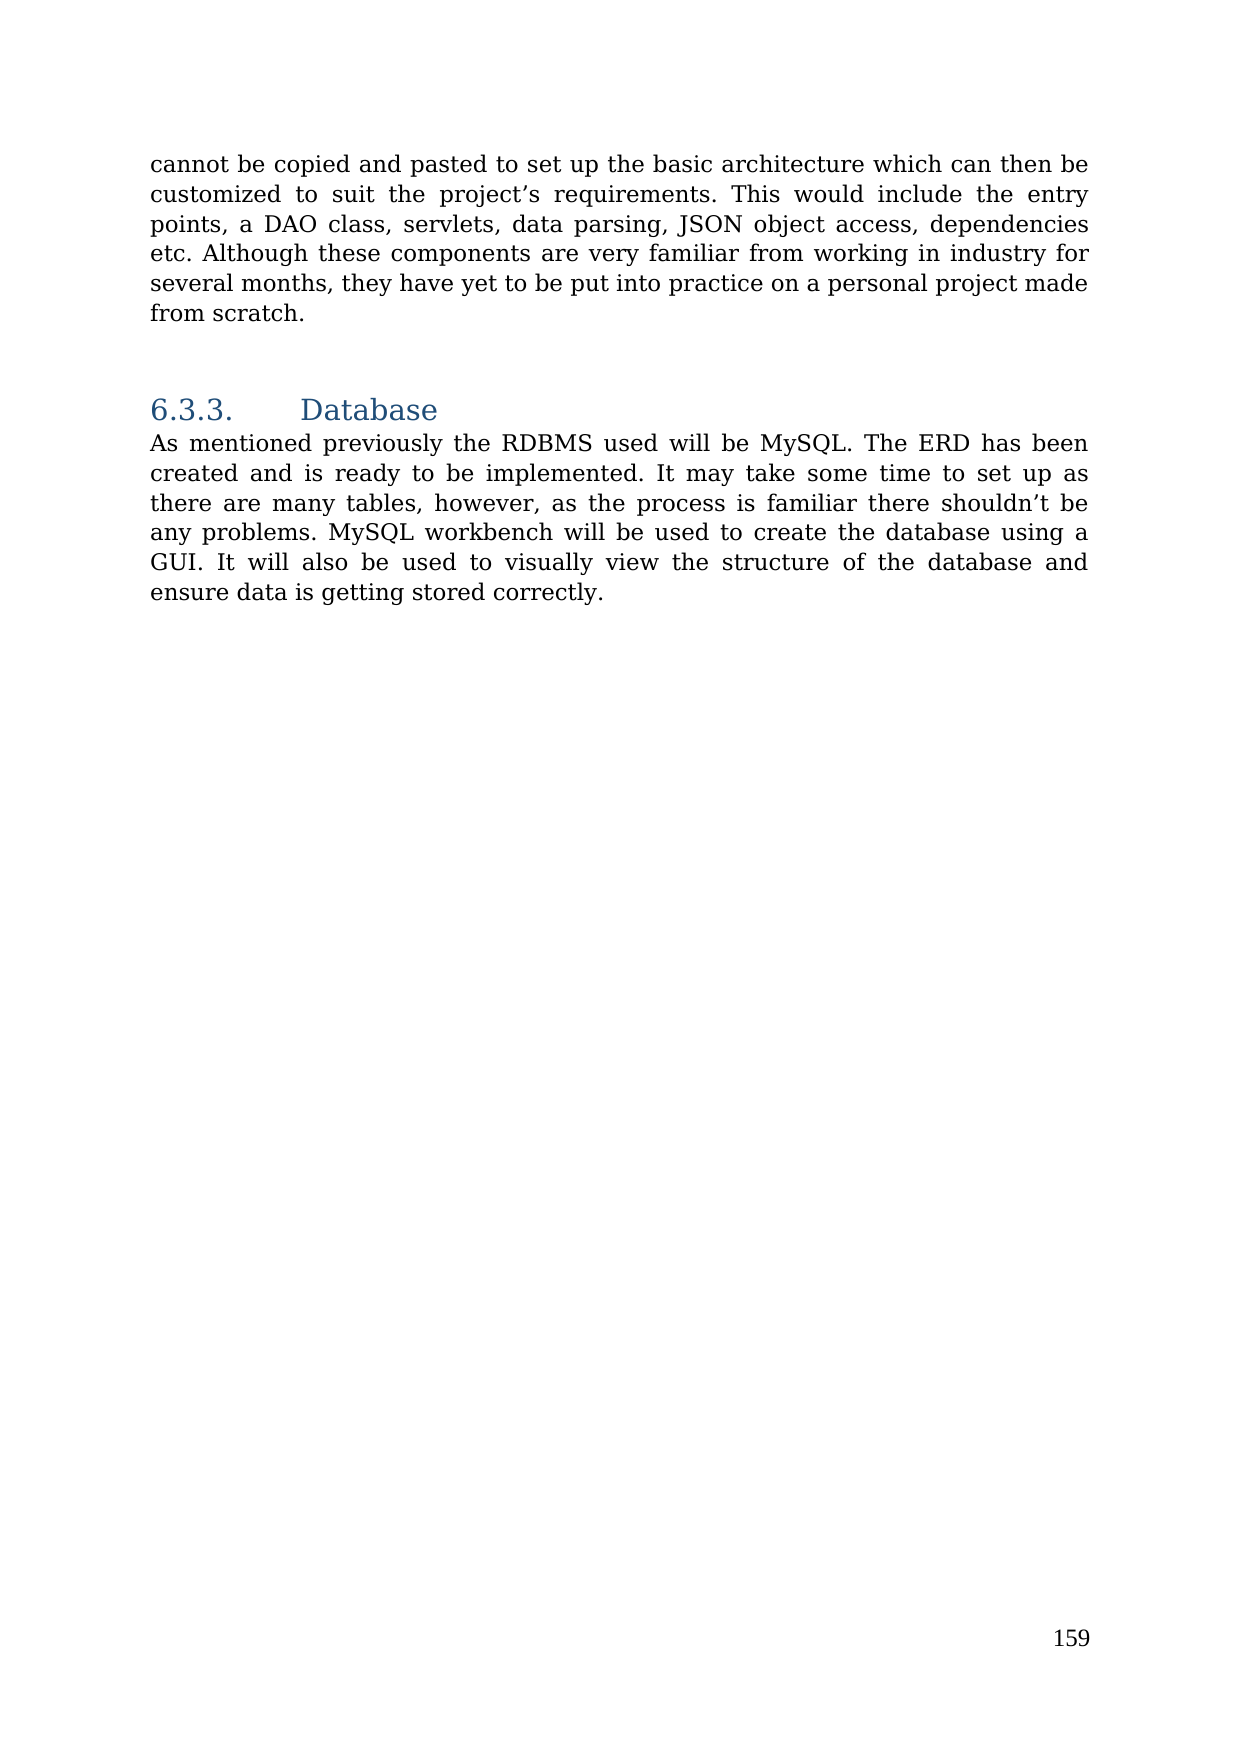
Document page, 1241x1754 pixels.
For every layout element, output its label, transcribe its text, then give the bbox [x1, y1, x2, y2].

text As mentioned previously the RDBMS used will be MySQL. The ERD has been created and is ready to be implemented. It may take some time to set up as there are many tables, however, as the process is familiar there shouldn’t be any problems. MySQL workbench will be used to create the database using a GUI. It will also be used to visually view the structure of the database and ensure data is getting stored correctly. [150, 429, 1090, 605]
subtitle Database [150, 391, 1090, 426]
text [150, 150, 1090, 326]
